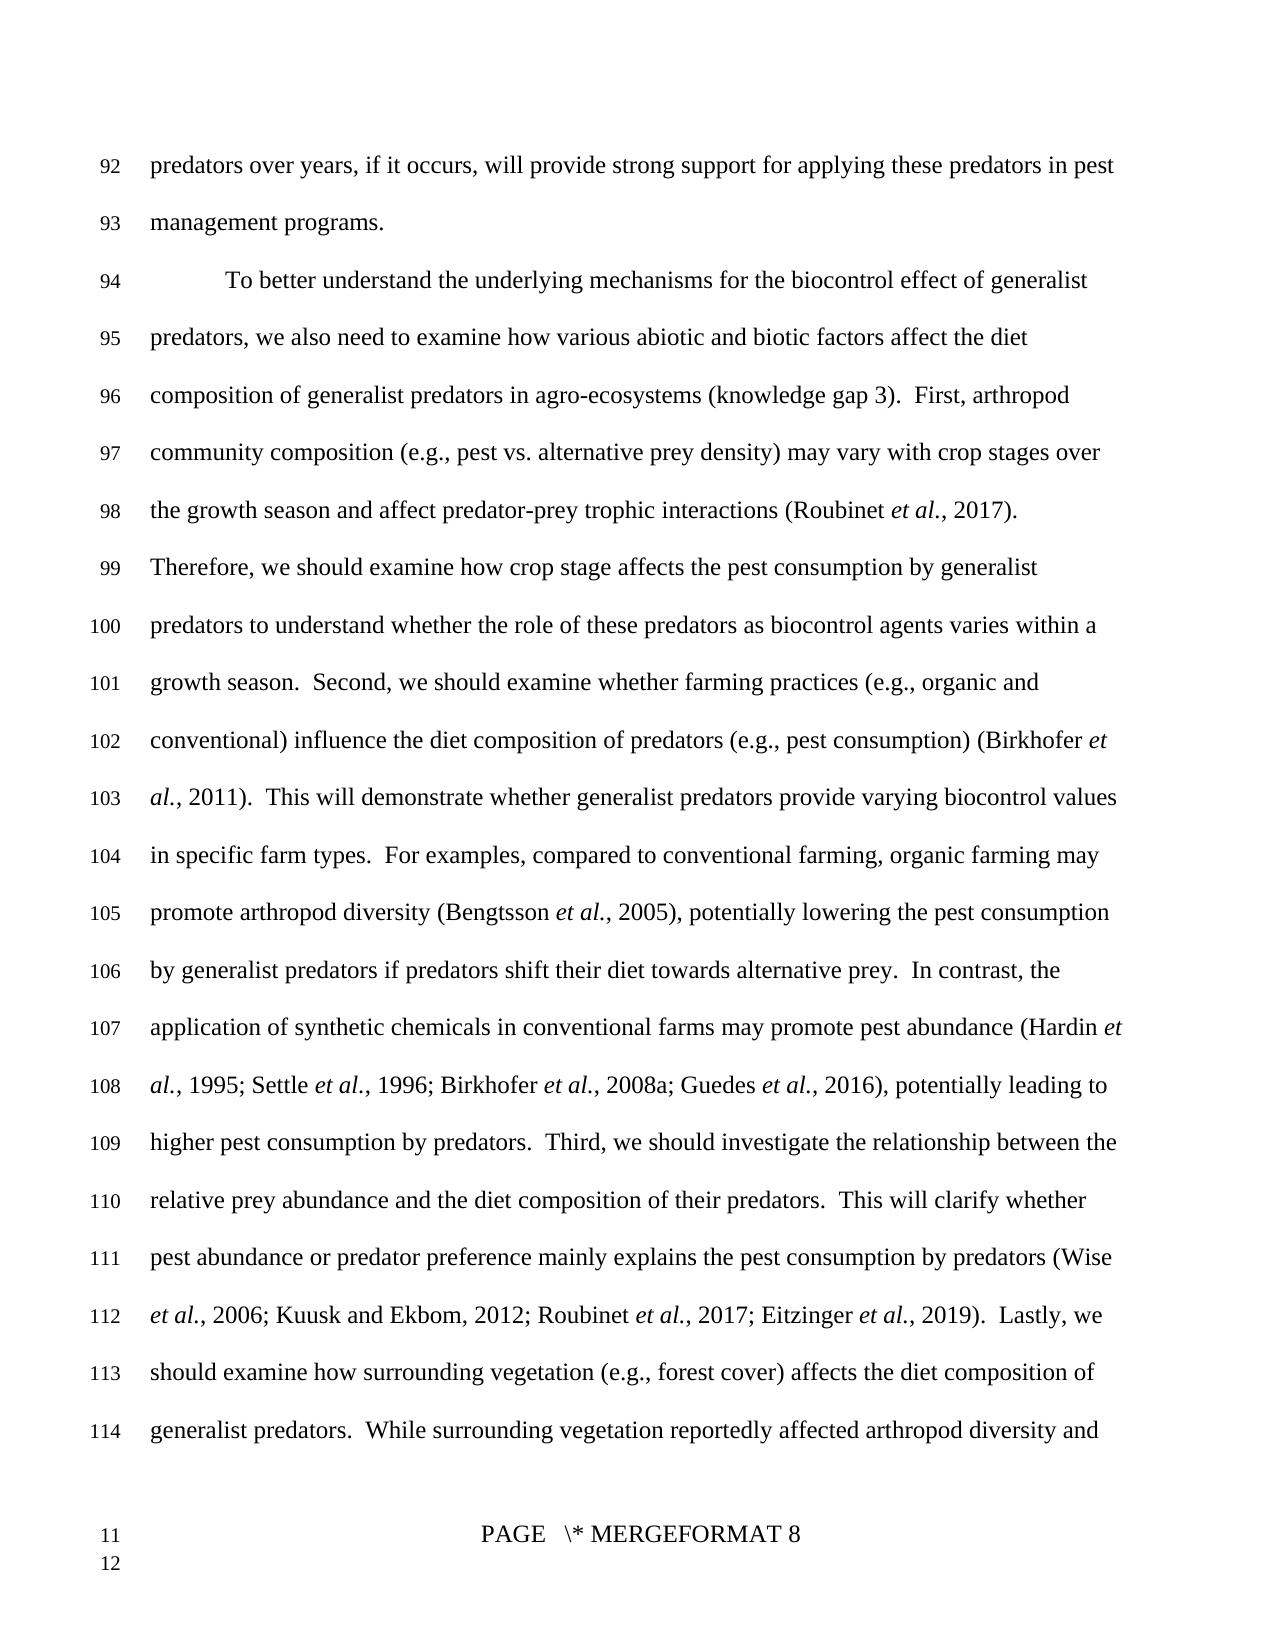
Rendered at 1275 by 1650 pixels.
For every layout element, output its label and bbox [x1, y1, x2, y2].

text [150, 150, 1125, 236]
text [150, 265, 1125, 1444]
